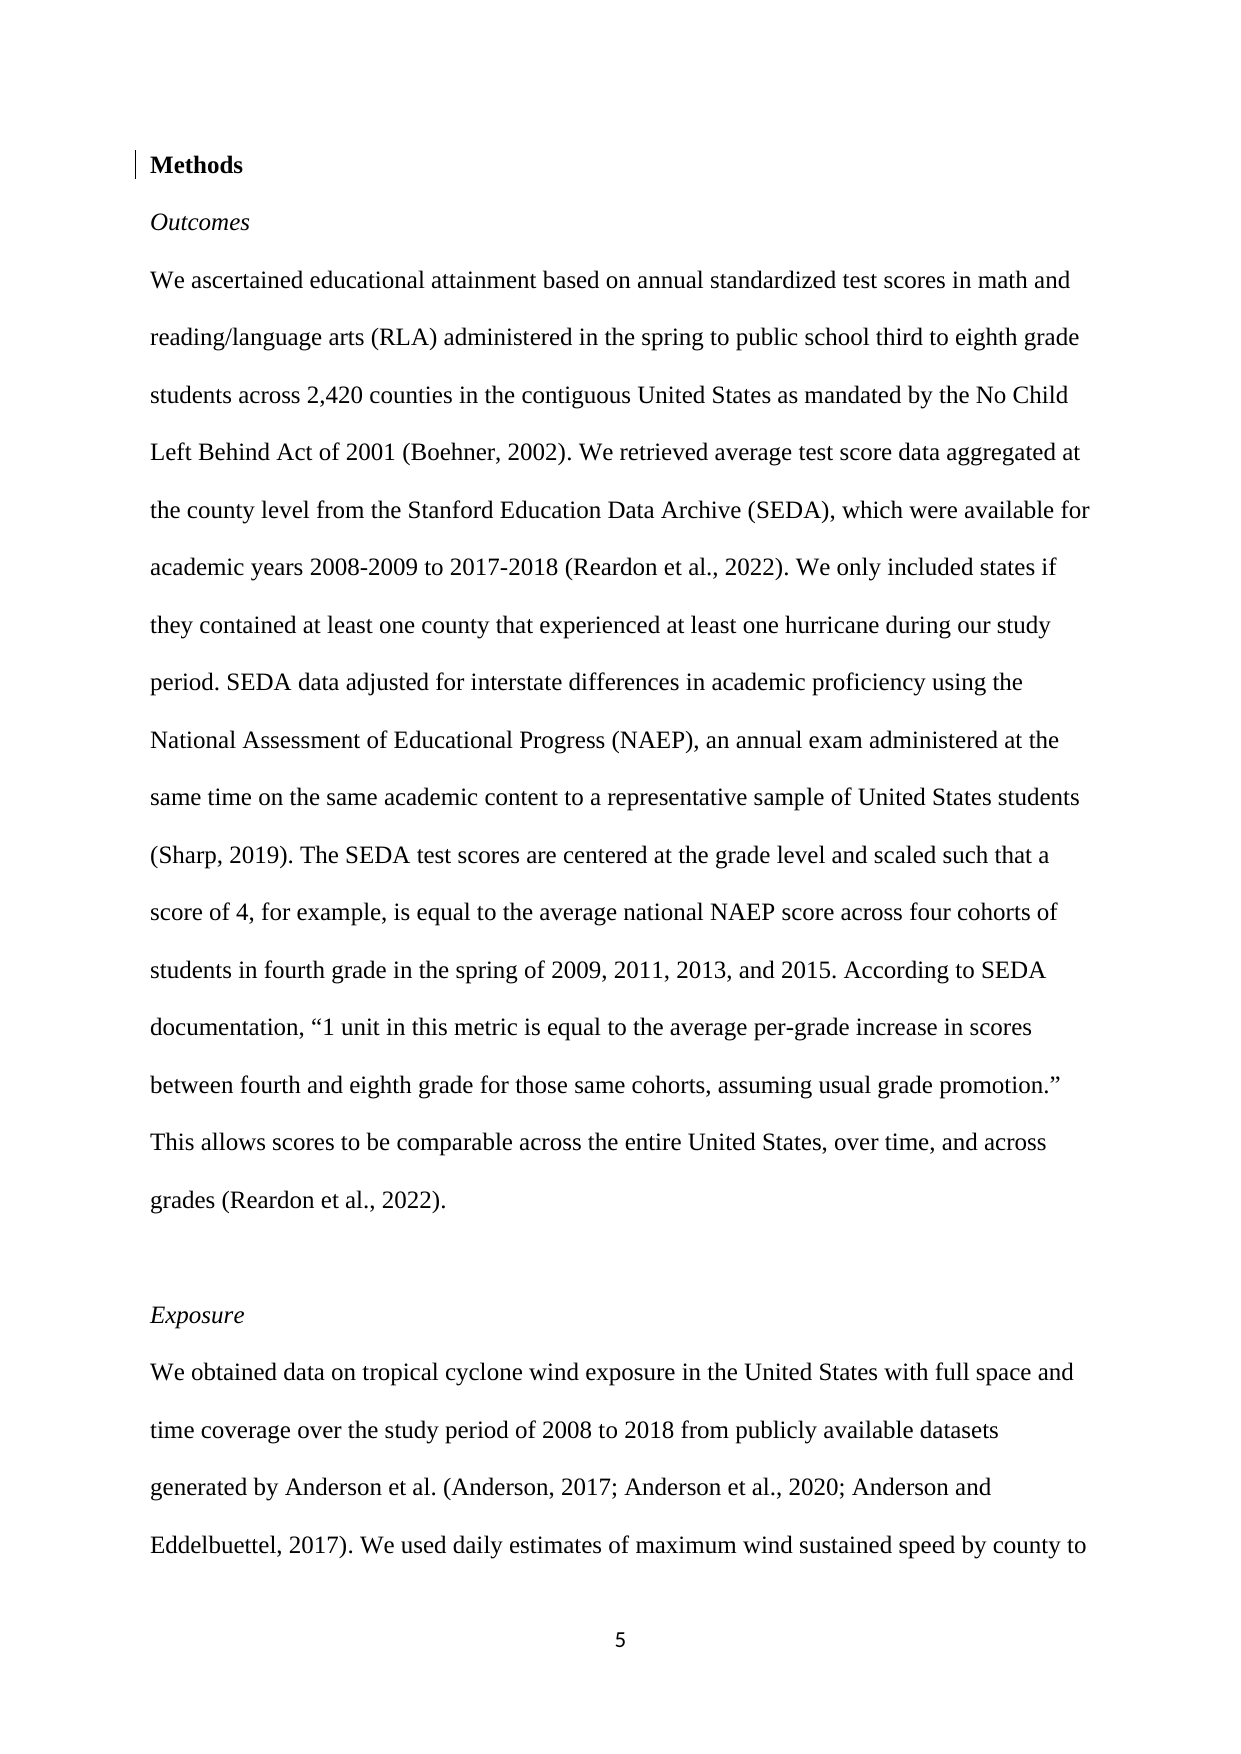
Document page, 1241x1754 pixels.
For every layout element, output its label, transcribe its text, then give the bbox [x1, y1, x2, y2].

text Outcomes [150, 207, 1090, 236]
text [150, 1357, 1090, 1559]
text We ascertained educational attainment based on annual standardized test scores in math and reading/language arts (RLA) administered in the spring to public school third to eighth grade students across 2,420 counties in the contiguous United States as mandated by the No Child Left Behind Act of 2001 (Boehner, 2002). We retrieved average test score data aggregated at the county level from the Stanford Education Data Archive (SEDA), which were available for academic years 2008-2009 to 2017-2018 (Reardon et al., 2022). We only included states if they contained at least one county that experienced at least one hurricane during our study period. SEDA data adjusted for interstate differences in academic proficiency using the National Assessment of Educational Progress (NAEP), an annual exam administered at the same time on the same academic content to a representative sample of United States students (Sharp, 2019). The SEDA test scores are centered at the grade level and scaled such that a score of 4, for example, is equal to the average national NAEP score across four cohorts of students in fourth grade in the spring of 2009, 2011, 2013, and 2015. According to SEDA documentation, “1 unit in this metric is equal to the average per-grade increase in scores between fourth and eighth grade for those same cohorts, assuming usual grade promotion.” This allows scores to be comparable across the entire United States, over time, and across grades (Reardon et al., 2022). [150, 265, 1090, 1214]
text Exposure [150, 1300, 1090, 1329]
text Methods [150, 150, 1090, 179]
